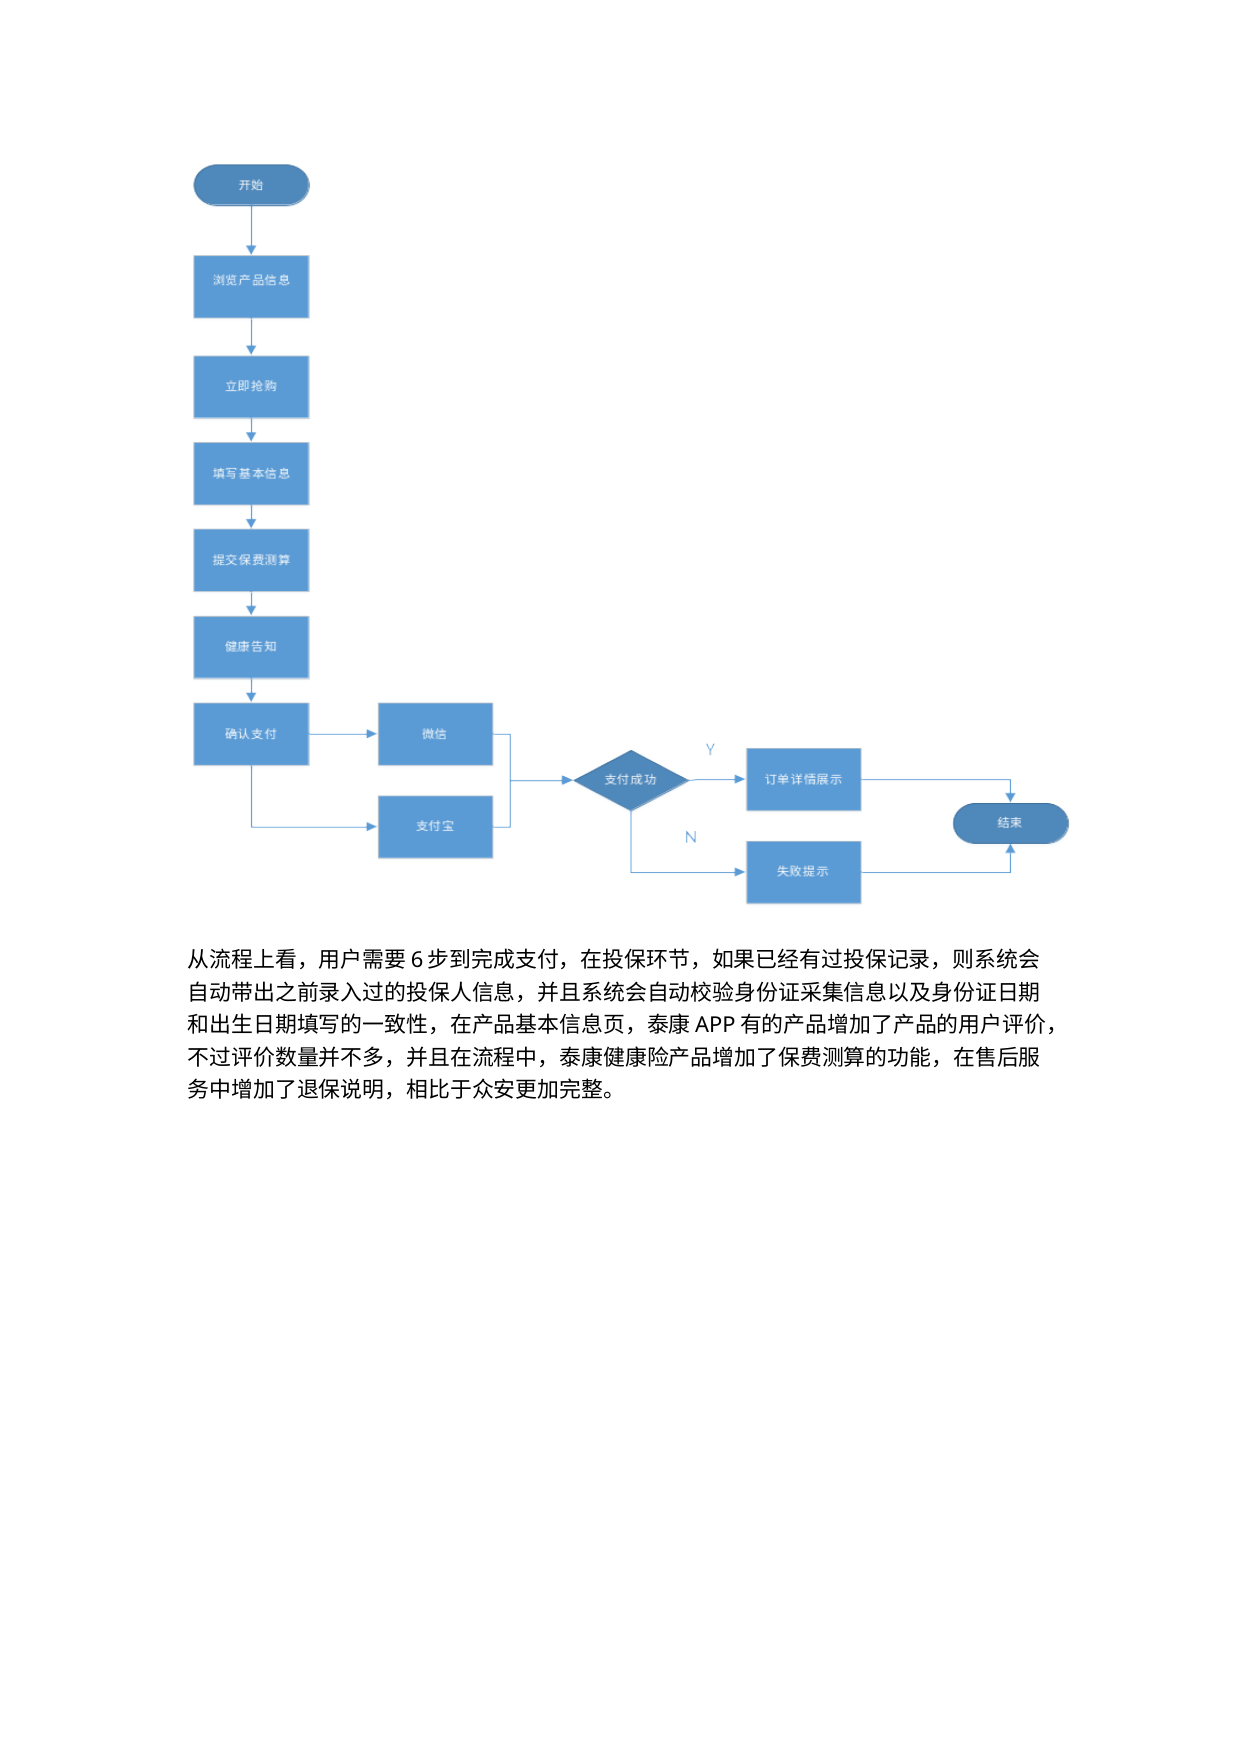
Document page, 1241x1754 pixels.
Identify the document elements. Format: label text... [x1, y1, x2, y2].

text 从流程上看，用户需要6步到完成支付，在投保环节，如果已经有过投保记录，则系统会自动带出之前录入过的投保人信息，并且系统会自动校验身份证采集信息以及身份证日期和出生日期填写的一致性，在产品基本信息页，泰康APP有的产品增加了产品的用户评价，不过评价数量并不多，并且在流程中，泰康健康险产品增加了保费测算的功能，在售后服务中增加了退保说明，相比于众安更加完整。 [187, 942, 1053, 1104]
